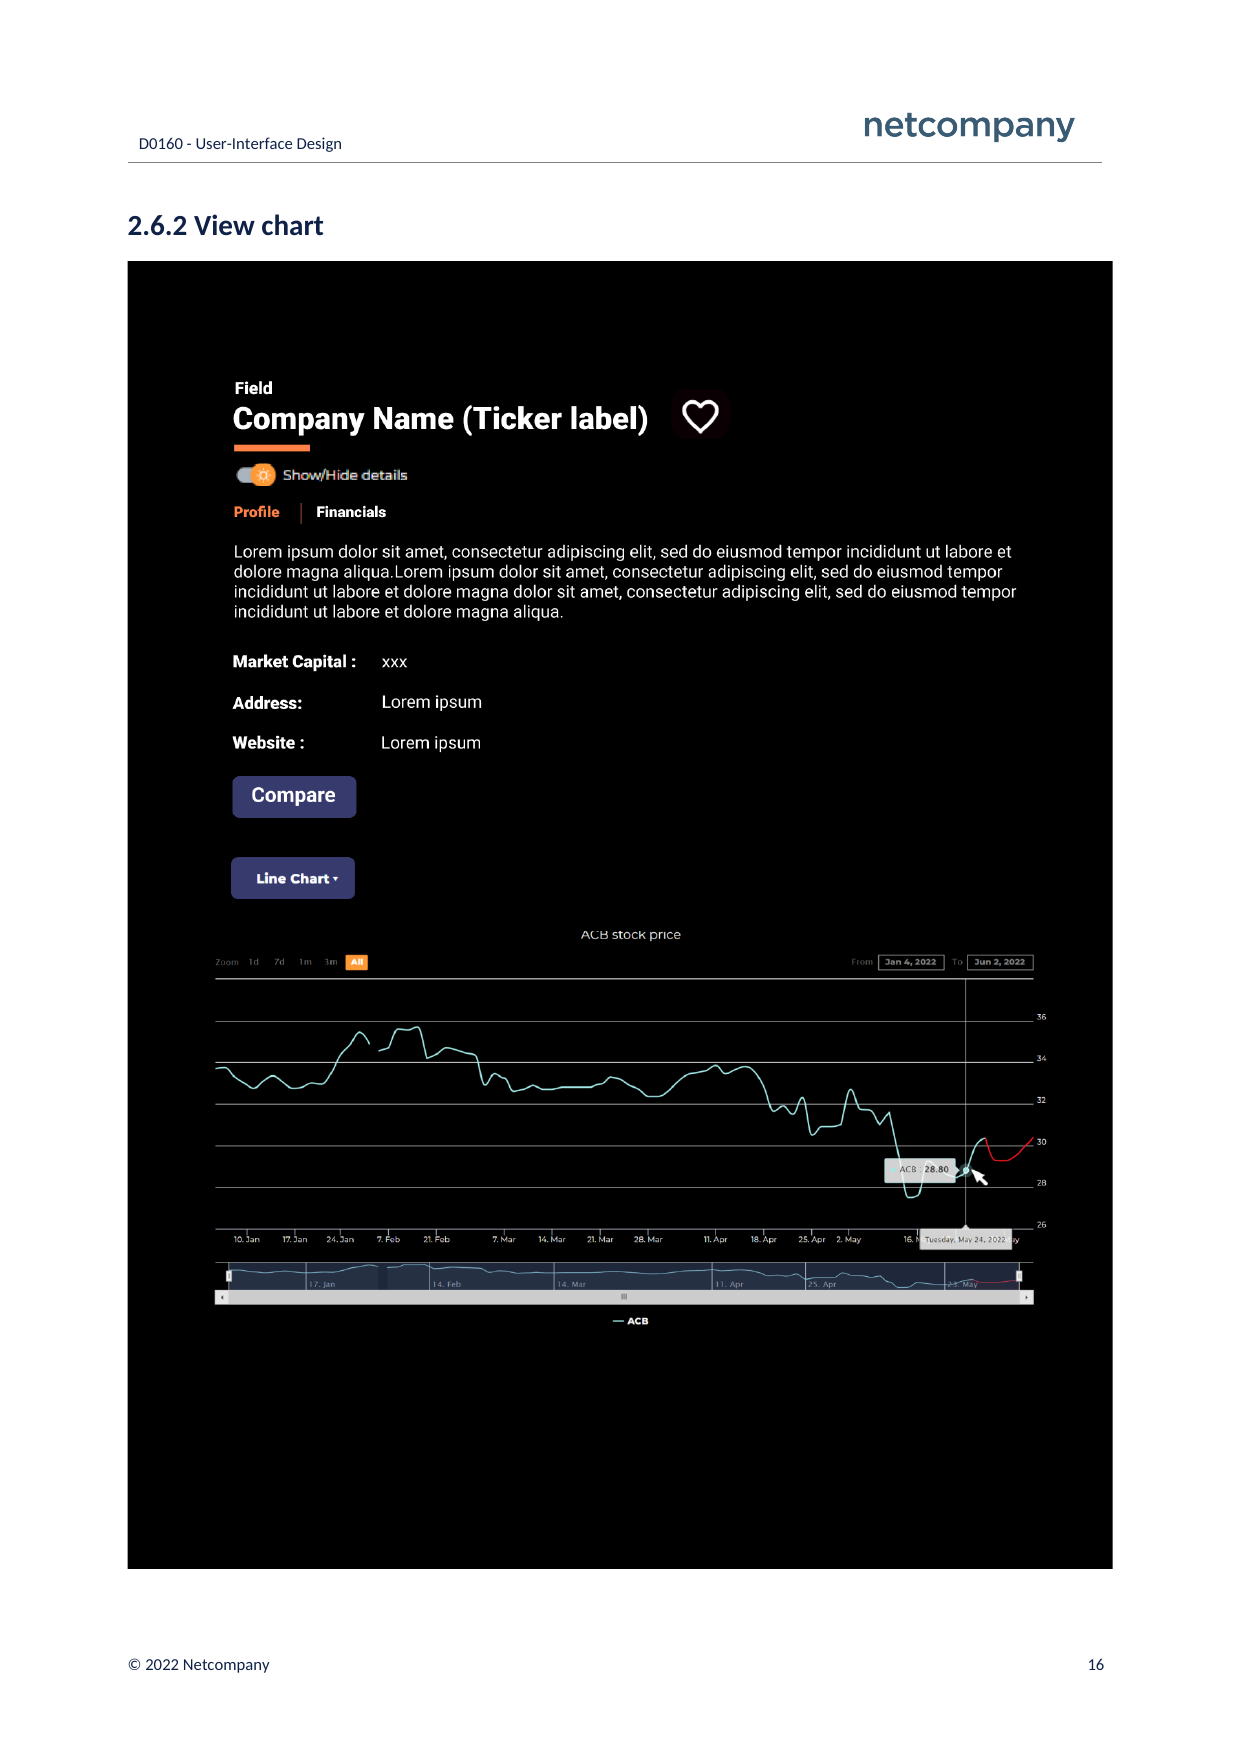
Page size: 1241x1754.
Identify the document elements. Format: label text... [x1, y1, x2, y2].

subtitle 2.6.2 View chart [127, 207, 1113, 242]
picture [847, 102, 1092, 150]
picture [127, 261, 1113, 1569]
